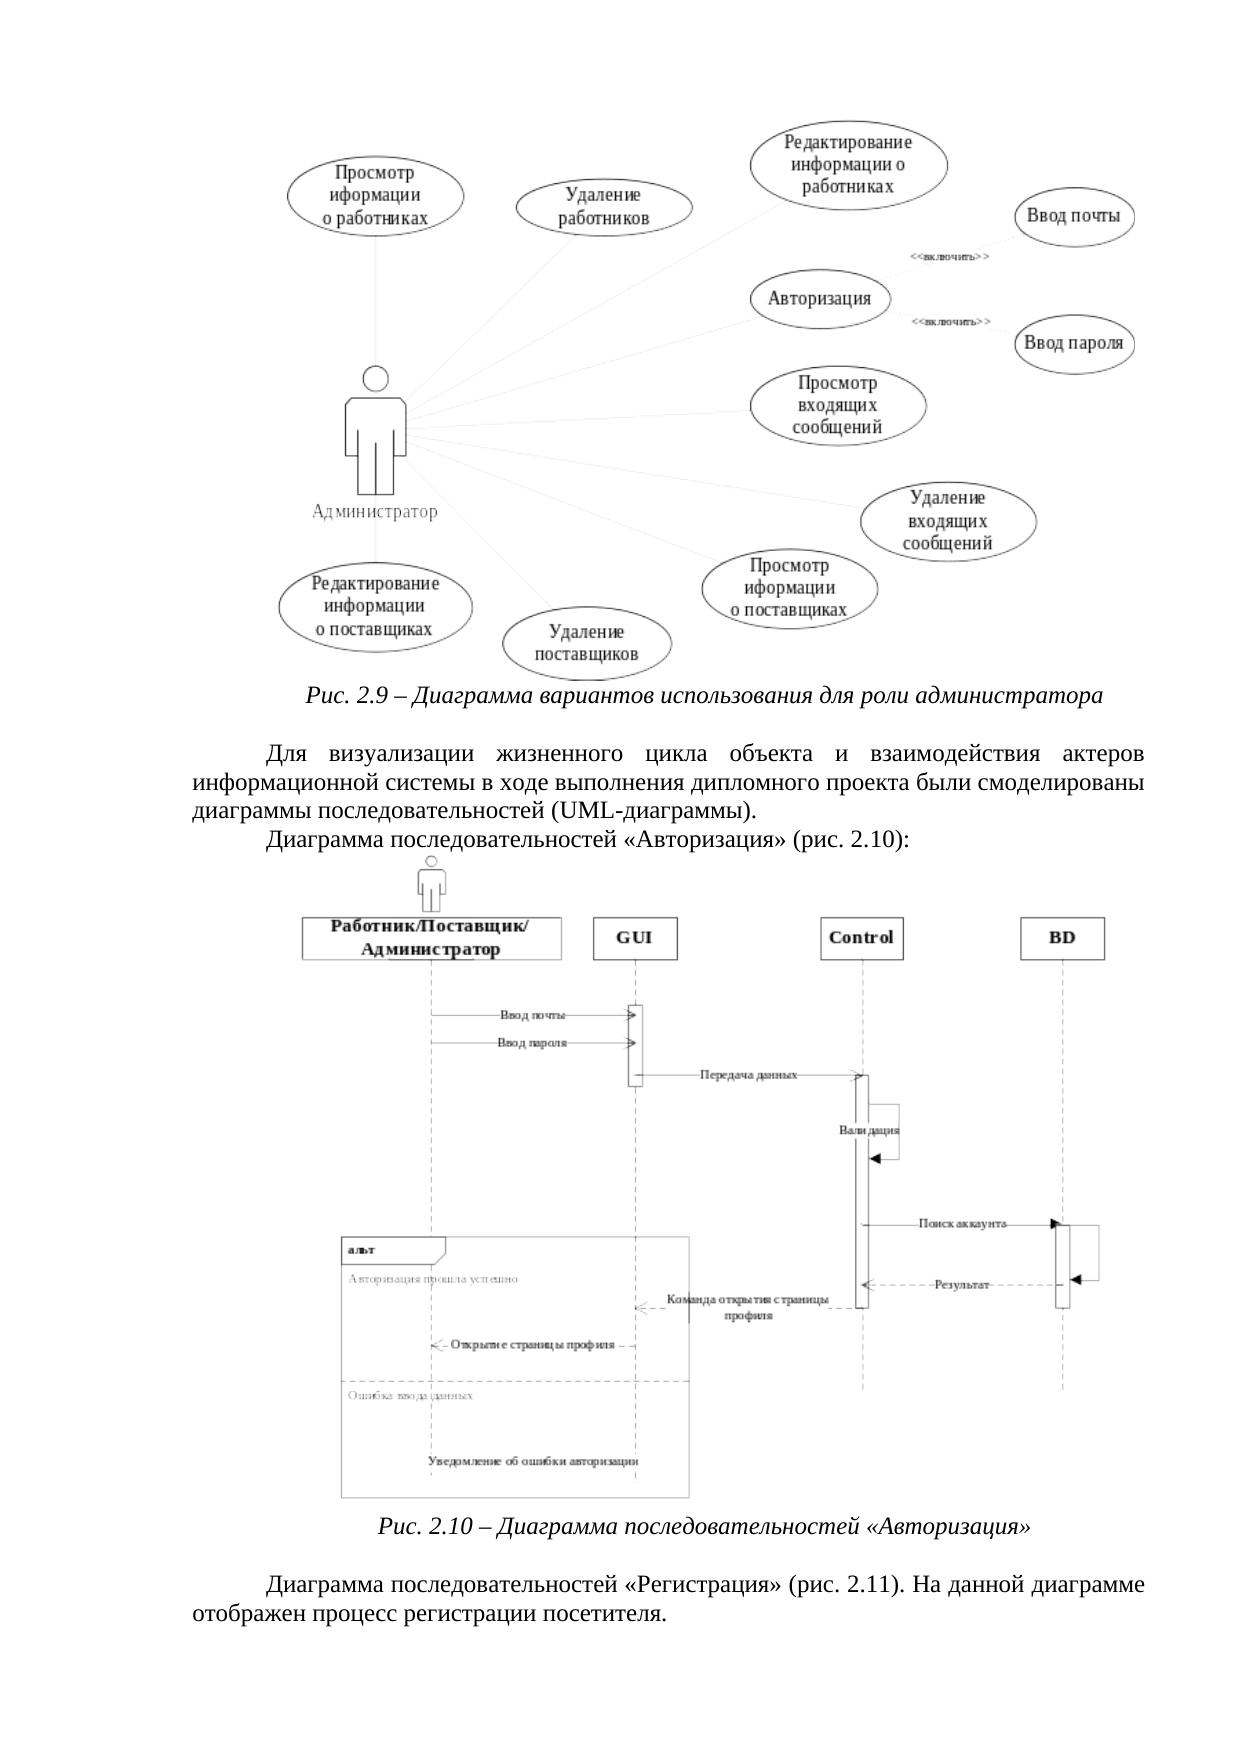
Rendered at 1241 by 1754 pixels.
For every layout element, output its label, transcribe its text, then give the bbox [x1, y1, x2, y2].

list Рис. 2.9 – Диаграмма вариантов использования для роли администратора [192, 681, 1146, 709]
text Для визуализации жизненного цикла объекта и взаимодействия актеров информационной системы в ходе выполнения дипломного проекта были смоделированы диаграммы последовательностей (UML-диаграммы). [192, 738, 1146, 824]
text Диаграмма последовательностей «Авторизация» (рис. 2.10): [192, 824, 1146, 853]
text Диаграмма последовательностей «Регистрация» (рис. 2.11). На данной диаграмме отображен процесс регистрации посетителя. [192, 1569, 1146, 1626]
text Рис. 2.10 – Диаграмма последовательностей «Авторизация» [192, 1511, 1146, 1540]
